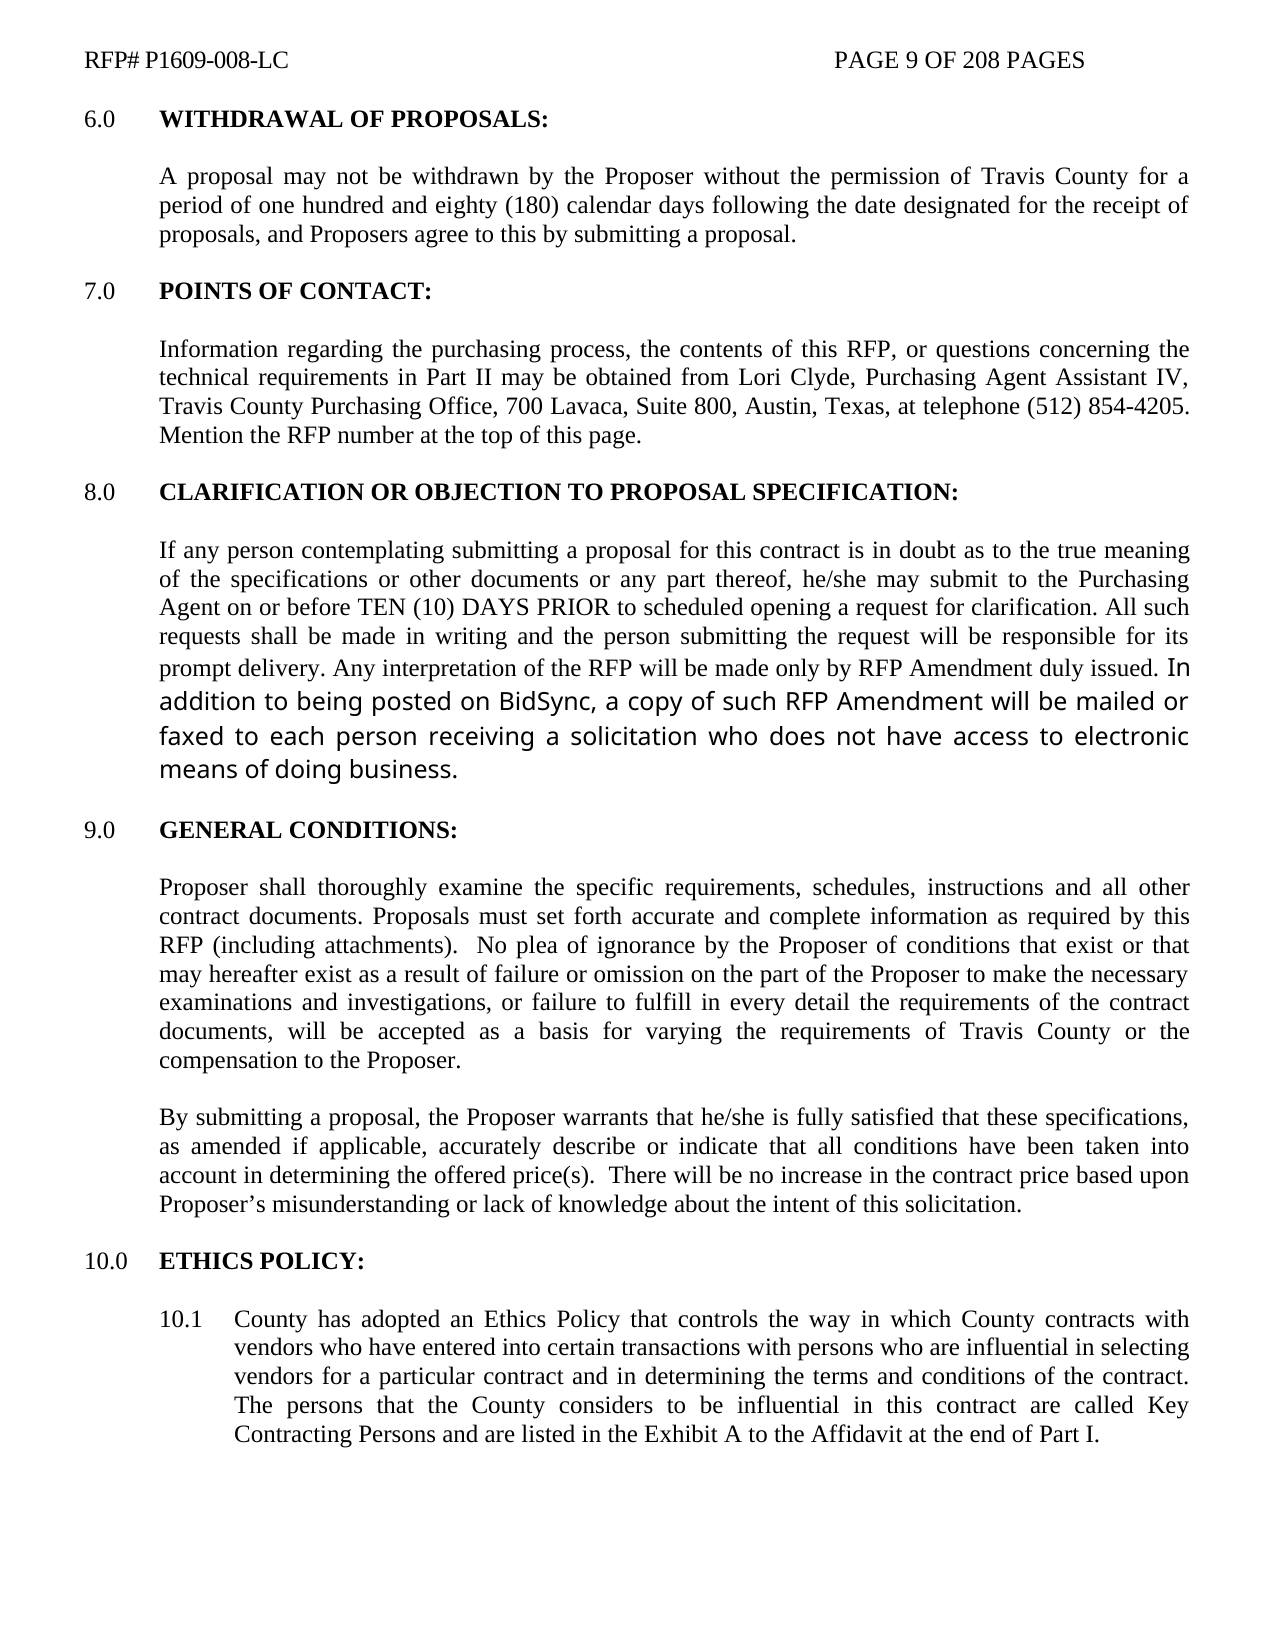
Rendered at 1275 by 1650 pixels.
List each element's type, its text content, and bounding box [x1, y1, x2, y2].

text 6.0 WITHDRAWAL OF PROPOSALS: [84, 104, 1191, 132]
text A proposal may not be withdrawn by the Proposer without the permission of Travis County for a period of one hundred and eighty (180) calendar days following the date designated for the receipt of proposals, and Proposers agree to this by submitting a proposal. [159, 161, 1191, 247]
text Information regarding the purchasing process, the contents of this RFP, or questions concerning the technical requirements in Part II may be obtained from Lori Clyde, Purchasing Agent Assistant IV, Travis County Purchasing Office, 700 Lavaca, Suite 800, Austin, Texas, at telephone (512) 854-4205. Mention the RFP number at the top of this page. [159, 334, 1191, 449]
text 9.0 GENERAL CONDITIONS: [84, 815, 1191, 844]
text 10.1 County has adopted an Ethics Policy that controls the way in which County contracts with vendors who have entered into certain transactions with persons who are influential in selecting vendors for a particular contract and in determining the terms and conditions of the contract. The persons that the County considers to be influential in this contract are called Key Contracting Persons and are listed in the Exhibit A to the Affidavit at the end of Part I. [159, 1304, 1191, 1447]
text If any person contemplating submitting a proposal for this contract is in doubt as to the true meaning of the specifications or other documents or any part thereof, he/she may submit to the Purchasing Agent on or before TEN (10) DAYS PRIOR to scheduled opening a request for clarification. All such requests shall be made in writing and the person submitting the request will be responsible for its prompt delivery. Any interpretation of the RFP will be made only by RFP Amendment duly issued. In addition to being posted on BidSync, a copy of such RFP Amendment will be mailed or faxed to each person receiving a solicitation who does not have access to electronic means of doing business. [159, 535, 1191, 786]
text By submitting a proposal, the Proposer warrants that he/she is fully satisfied that these specifications, as amended if applicable, accurately describe or indicate that all conditions have been taken into account in determining the offered price(s). There will be no increase in the contract price based upon Proposer’s misunderstanding or lack of knowledge about the intent of this solicitation. [159, 1102, 1191, 1217]
text 10.0 ETHICS POLICY: [84, 1246, 1191, 1275]
text 7.0 POINTS OF CONTACT: [84, 276, 1191, 305]
text Proposer shall thoroughly examine the specific requirements, schedules, instructions and all other contract documents. Proposals must set forth accurate and complete information as required by this RFP (including attachments). No plea of ignorance by the Proposer of conditions that exist or that may hereafter exist as a result of failure or omission on the part of the Proposer to make the necessary examinations and investigations, or failure to fulfill in every detail the requirements of the contract documents, will be accepted as a basis for varying the requirements of Travis County or the compensation to the Proposer. [159, 872, 1191, 1074]
text 8.0 CLARIFICATION OR OBJECTION TO PROPOSAL SPECIFICATION: [84, 477, 1191, 506]
